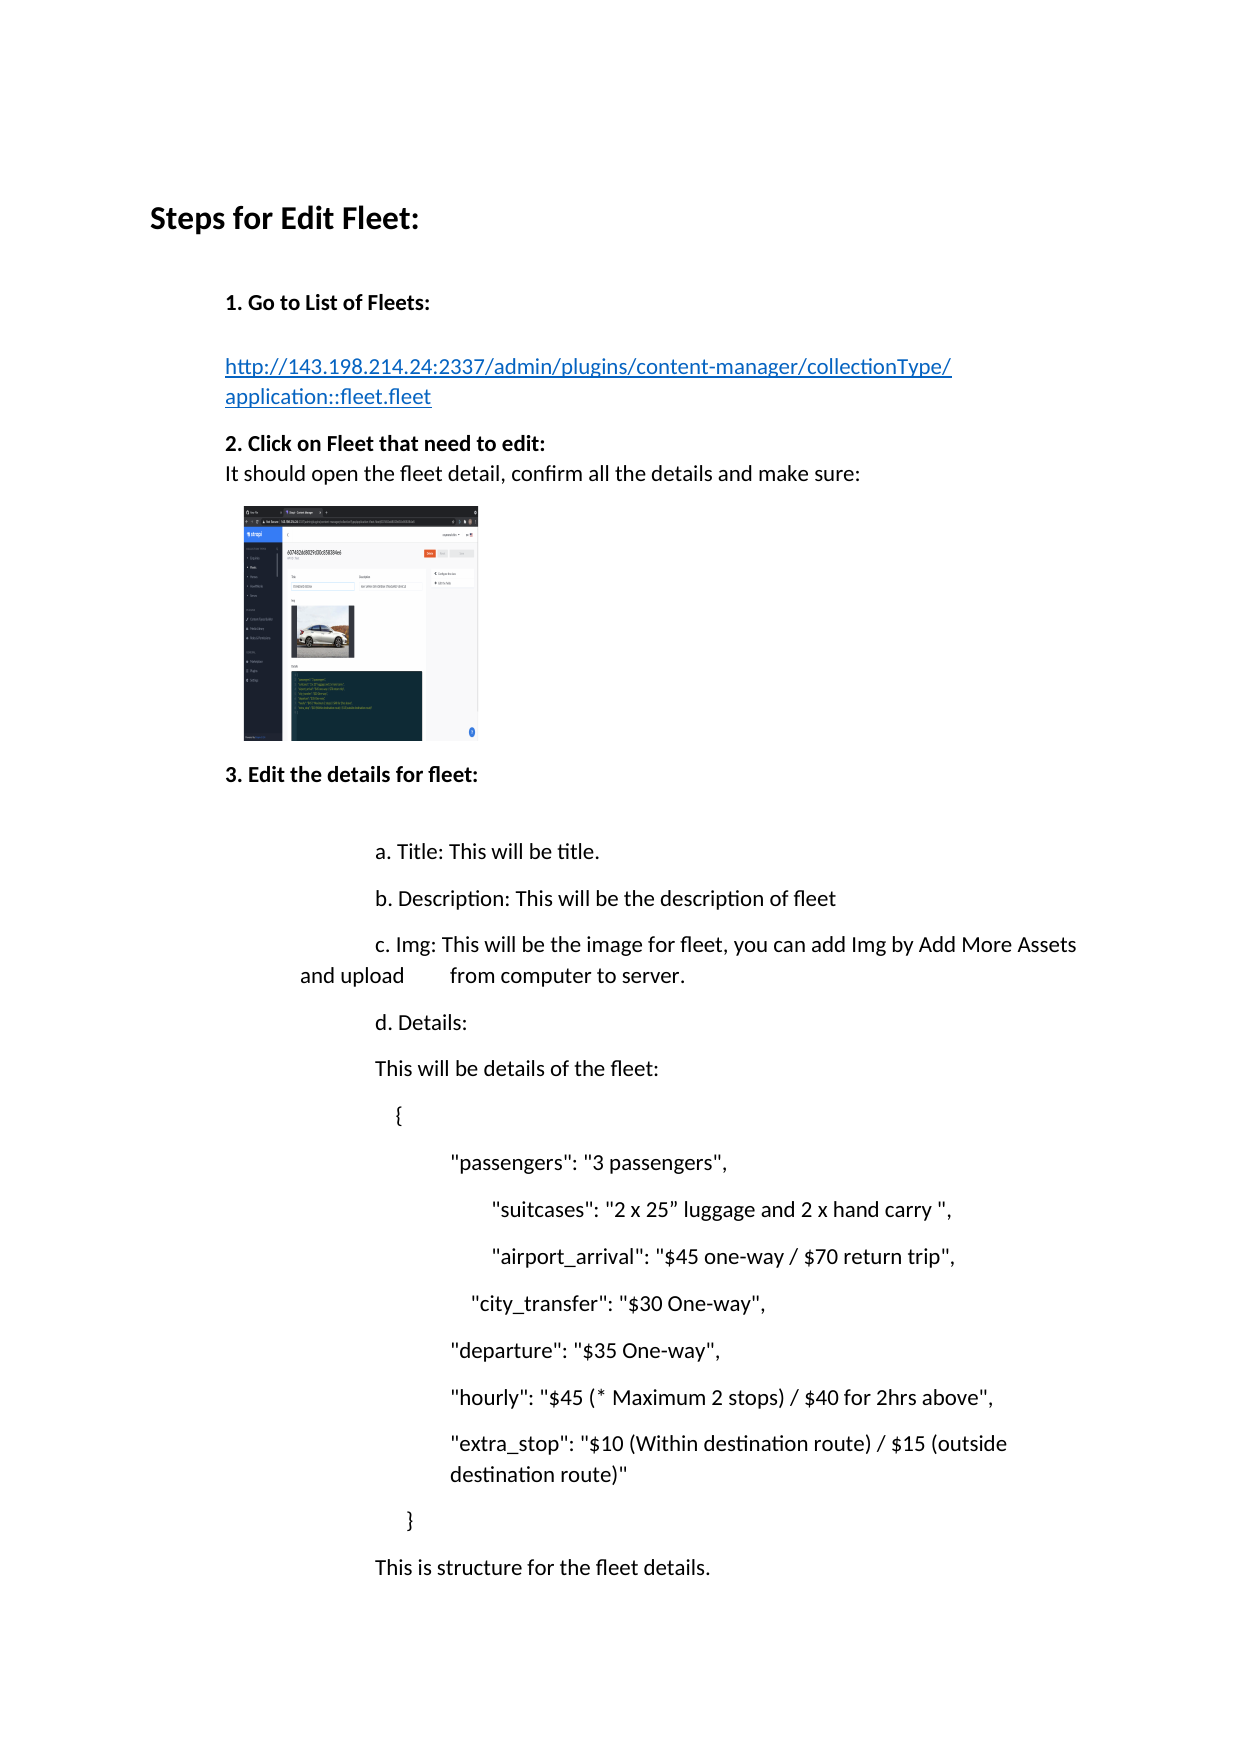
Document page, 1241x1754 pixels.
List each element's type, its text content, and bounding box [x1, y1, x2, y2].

text "passengers": "3 passengers", [450, 1148, 1090, 1176]
text a. Title: This will be title. [300, 837, 1090, 865]
subtitle Steps for Edit Fleet: [150, 197, 1090, 238]
text "extra_stop": "$10 (Within destination route) / $15 (outside destination route)" [450, 1429, 1090, 1488]
text d. Details: [300, 1008, 1090, 1036]
subtitle 1. Go to List of Fleets: [225, 288, 1090, 316]
text It should open the fleet detail, confirm all the details and make sure: [225, 459, 1090, 488]
text This is structure for the fleet details. [300, 1553, 1090, 1581]
text "airport_arrival": "$45 one-way / $70 return trip", [450, 1242, 1090, 1270]
text "suitcases": "2 x 25” luggage and 2 x hand carry ", [450, 1195, 1090, 1223]
subtitle 2. Click on Fleet that need to edit: [225, 429, 1090, 457]
text "city_transfer": "$30 One-way", [450, 1289, 1090, 1317]
text } [375, 1507, 1090, 1534]
text c. Img: This will be the image for fleet, you can add Img by Add More Assets and upload from computer to server. [300, 931, 1090, 989]
text { [375, 1101, 1090, 1129]
text b. Description: This will be the description of fleet [300, 884, 1090, 912]
text "hourly": "$45 (* Maximum 2 stops) / $40 for 2hrs above", [450, 1383, 1090, 1411]
text "departure": "$35 One-way", [450, 1336, 1090, 1364]
subtitle 3. Edit the details for fleet: [225, 760, 1090, 788]
text This will be details of the fleet: [300, 1054, 1090, 1082]
text http://143.198.214.24:2337/admin/plugins/content-manager/collectionType/application::fleet.fleet [225, 352, 1090, 411]
